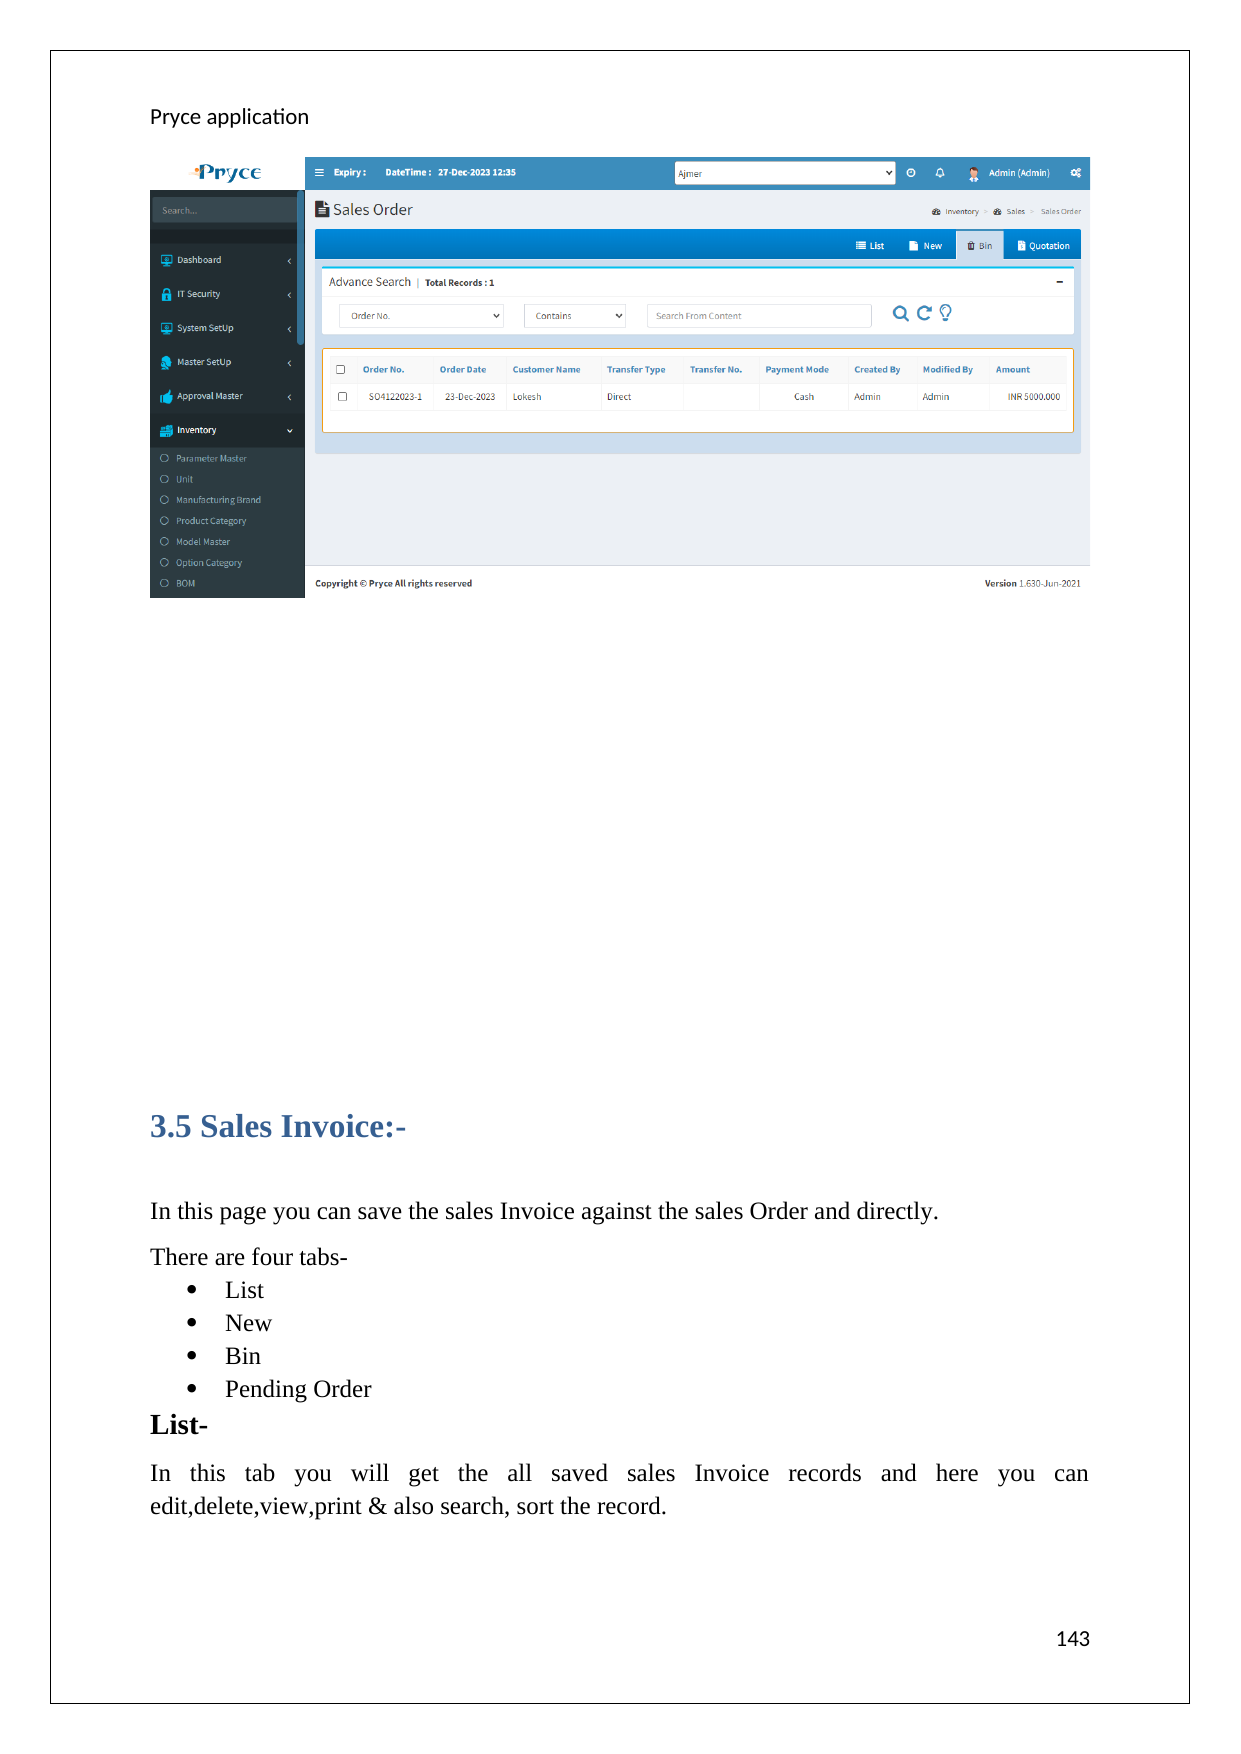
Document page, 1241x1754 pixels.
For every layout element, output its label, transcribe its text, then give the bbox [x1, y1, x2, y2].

subtitle 3.5 Sales Invoice:- [150, 1107, 1090, 1145]
text List- [150, 1407, 1090, 1440]
picture [150, 157, 1091, 598]
list New [187, 1308, 1090, 1336]
text In this page you can save the sales Invoice against the sales Order and directly. [150, 1196, 1090, 1225]
text In this tab you will get the all saved sales Invoice records and here you can edit,delete,view,print & also search, sort the record. [150, 1458, 1090, 1519]
list Pending Order [187, 1374, 1090, 1402]
list Bin [187, 1341, 1090, 1369]
text There are four tabs- [150, 1242, 1090, 1270]
list List [187, 1275, 1090, 1303]
